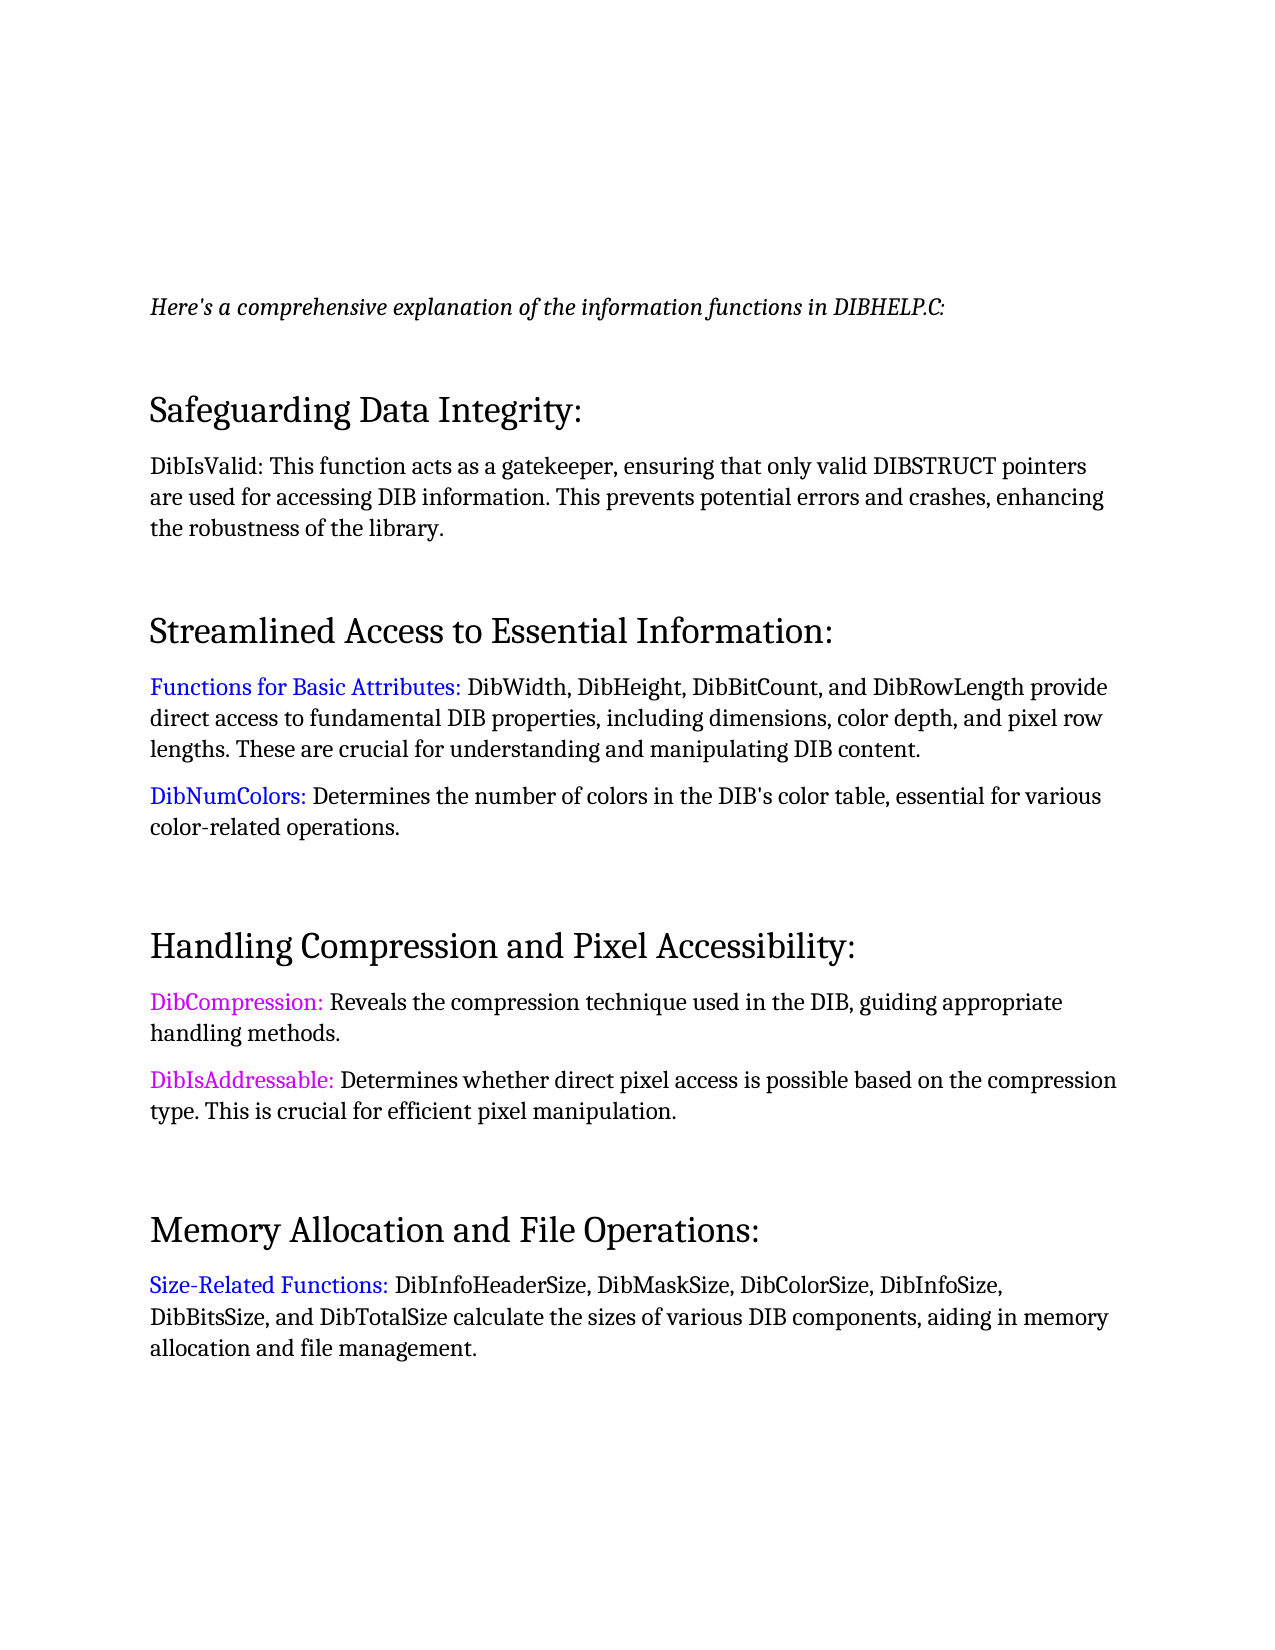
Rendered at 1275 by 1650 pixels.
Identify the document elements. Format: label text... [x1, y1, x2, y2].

text Streamlined Access to Essential Information: [150, 609, 1125, 652]
text DibCompression: Reveals the compression technique used in the DIB, guiding appropriate handling methods. [150, 987, 1125, 1047]
text Handling Compression and Pixel Accessibility: [150, 924, 1125, 967]
text Memory Allocation and File Operations: [150, 1208, 1125, 1251]
text DibIsValid: This function acts as a gatekeeper, ensuring that only valid DIBSTRUCT pointers are used for accessing DIB information. This prevents potential errors and crashes, enhancing the robustness of the library. [150, 452, 1125, 543]
text DibIsAddressable: Determines whether direct pixel access is possible based on the compression type. This is crucial for efficient pixel manipulation. [150, 1066, 1125, 1126]
text DibNumColors: Determines the number of colors in the DIB's color table, essential for various color-related operations. [150, 782, 1125, 842]
text Functions for Basic Attributes: DibWidth, DibHeight, DibBitCount, and DibRowLength provide direct access to fundamental DIB properties, including dimensions, color depth, and pixel row lengths. These are crucial for understanding and manipulating DIB content. [150, 672, 1125, 763]
text Size-Related Functions: DibInfoHeaderSize, DibMaskSize, DibColorSize, DibInfoSize, DibBitsSize, and DibTotalSize calculate the sizes of various DIB components, aiding in memory allocation and file management. [150, 1271, 1125, 1362]
text Here's a comprehensive explanation of the information functions in DIBHELP.C: [150, 293, 1125, 322]
text Safeguarding Data Integrity: [150, 388, 1125, 432]
